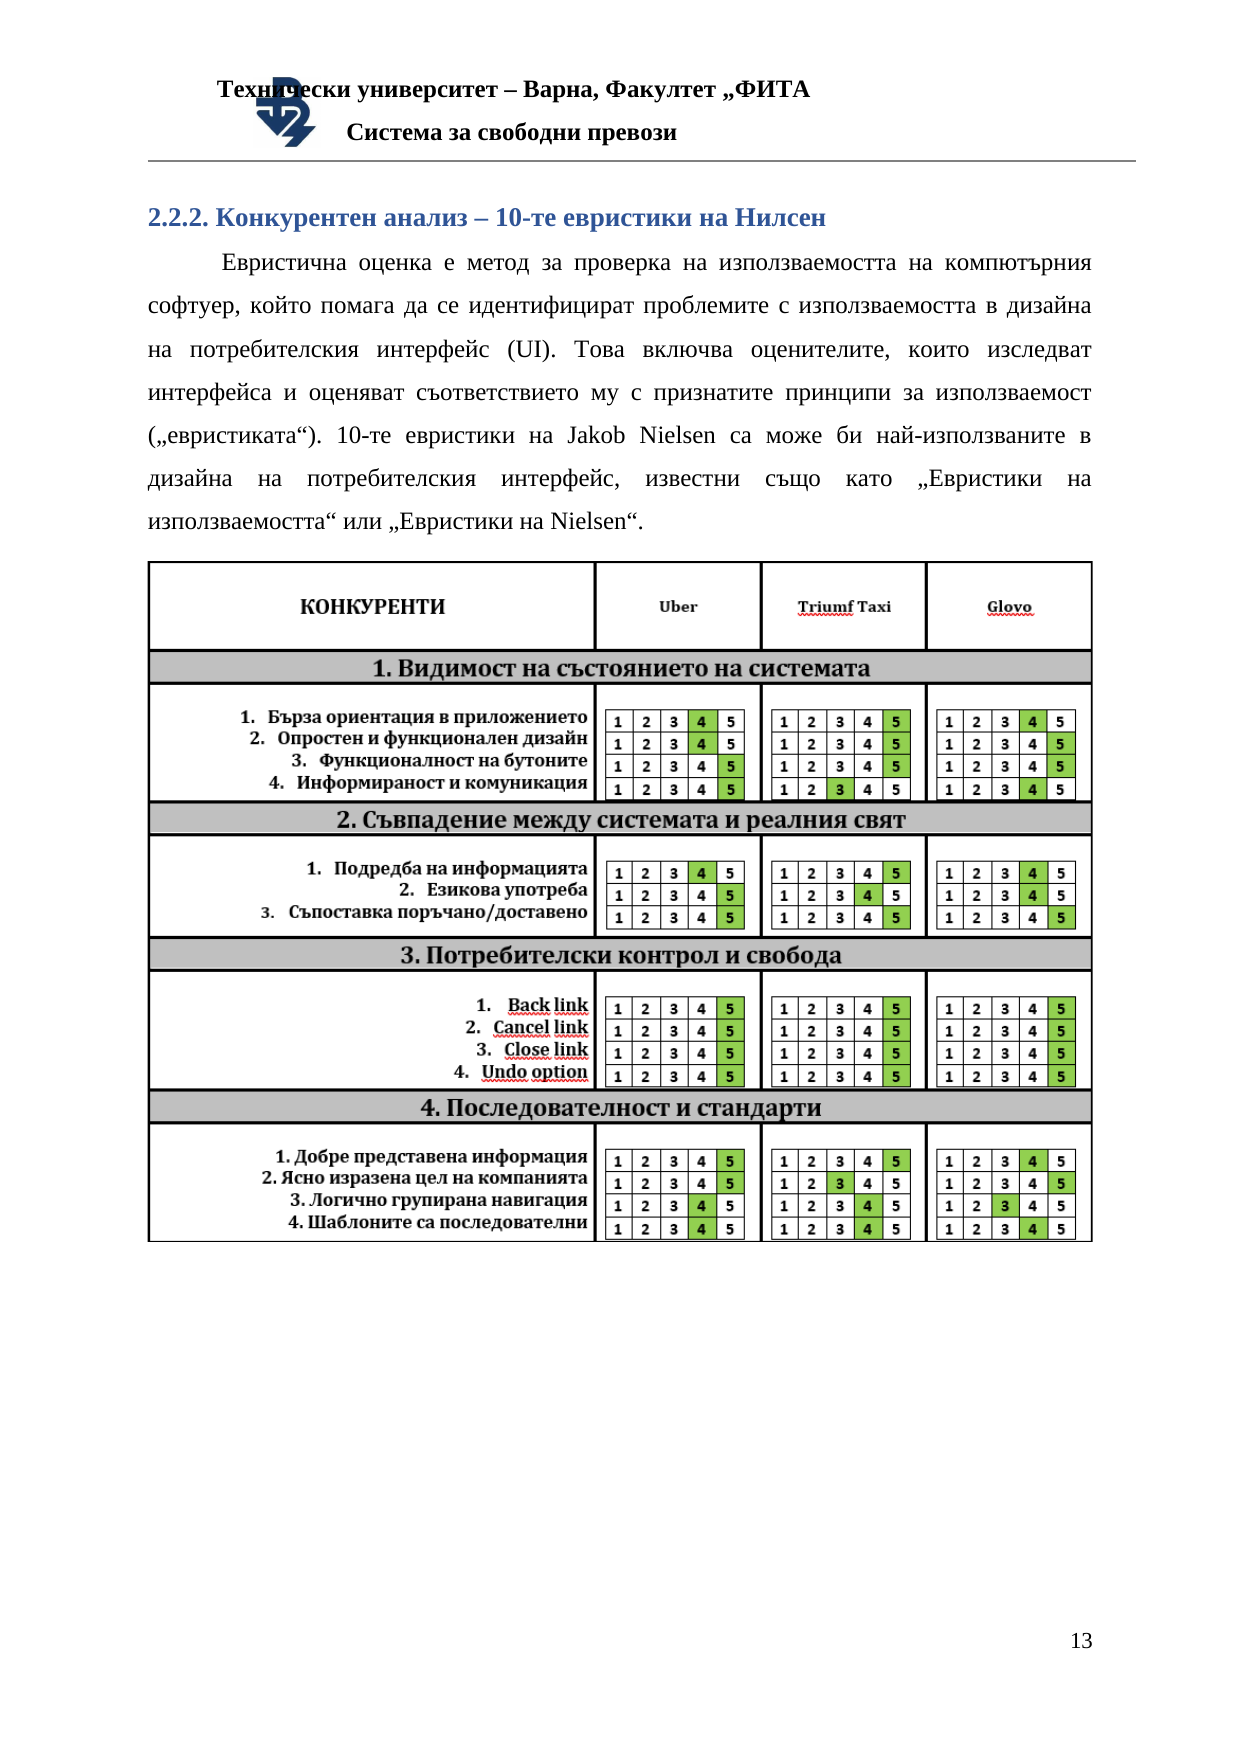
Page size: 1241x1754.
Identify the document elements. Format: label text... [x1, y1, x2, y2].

picture [315, 87, 321, 96]
subtitle 2.2.2. Конкурентен анализ – 10-те евристики на Нилсен [148, 201, 1093, 232]
picture [147, 561, 1093, 1242]
picture [253, 77, 321, 148]
text Евристична оценка е метод за проверка на използваемостта на компютърния софтуер, който помага да се идентифицират проблемите с използваемостта в дизайна на потребителския интерфейс (UI). Това включва оценителите, които изследват интерфейса и оценяват съответствието му с признатите принципи за използваемост („евристиката“). 10-те евристики на Jakob Nielsen са може би най-използваните в дизайна на потребителския интерфейс, известни също като „Евристики на използваемостта“ или „Евристики на Nielsen“. [148, 247, 1093, 535]
